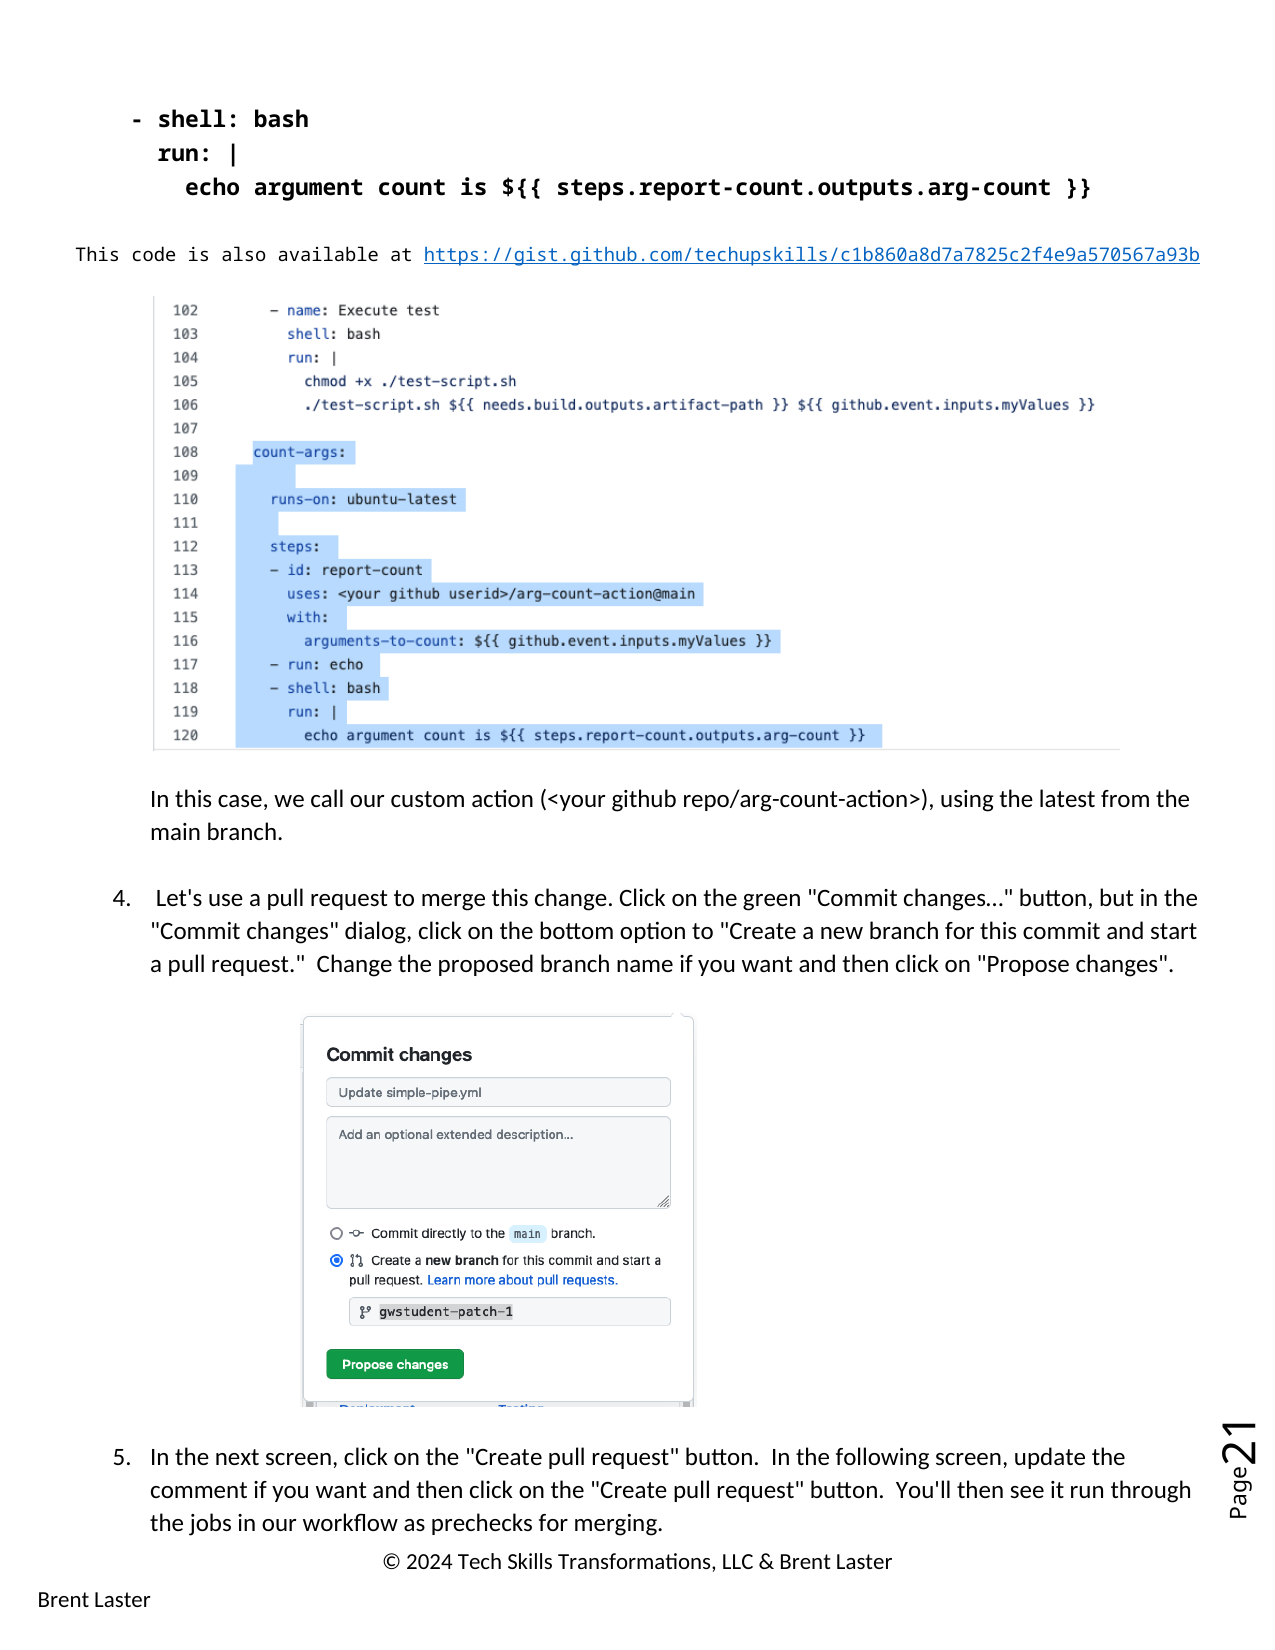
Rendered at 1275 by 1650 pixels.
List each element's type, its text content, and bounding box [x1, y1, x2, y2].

picture [150, 296, 1120, 751]
list Let's use a pull request to merge this change. Click on the green "Commit changes…" button, but in the "Commit changes" dialog, click on the bottom option to "Create a new branch for this commit and start a pull request." Change the proposed branch name if you want and then click on "Propose changes". [112, 882, 1200, 978]
picture [300, 1013, 698, 1407]
list In the next screen, click on the "Create pull request" button. In the following screen, update the comment if you want and then click on the "Create pull request" button. You'll then see it run through the jobs in our workflow as prechecks for merging. [112, 1441, 1200, 1538]
text run: | [75, 137, 1200, 168]
text This code is also available at https://gist.github.com/techupskills/c1b860a8d7a7825c2f4e9a570567a93b [75, 241, 1200, 267]
text - shell: bash [75, 103, 1200, 134]
text In this case, we call our custom action (<your github repo/arg-count-action>), using the latest from the main branch. [150, 783, 1200, 847]
text echo argument count is ${{ steps.report-count.outputs.arg-count }} [75, 171, 1200, 202]
